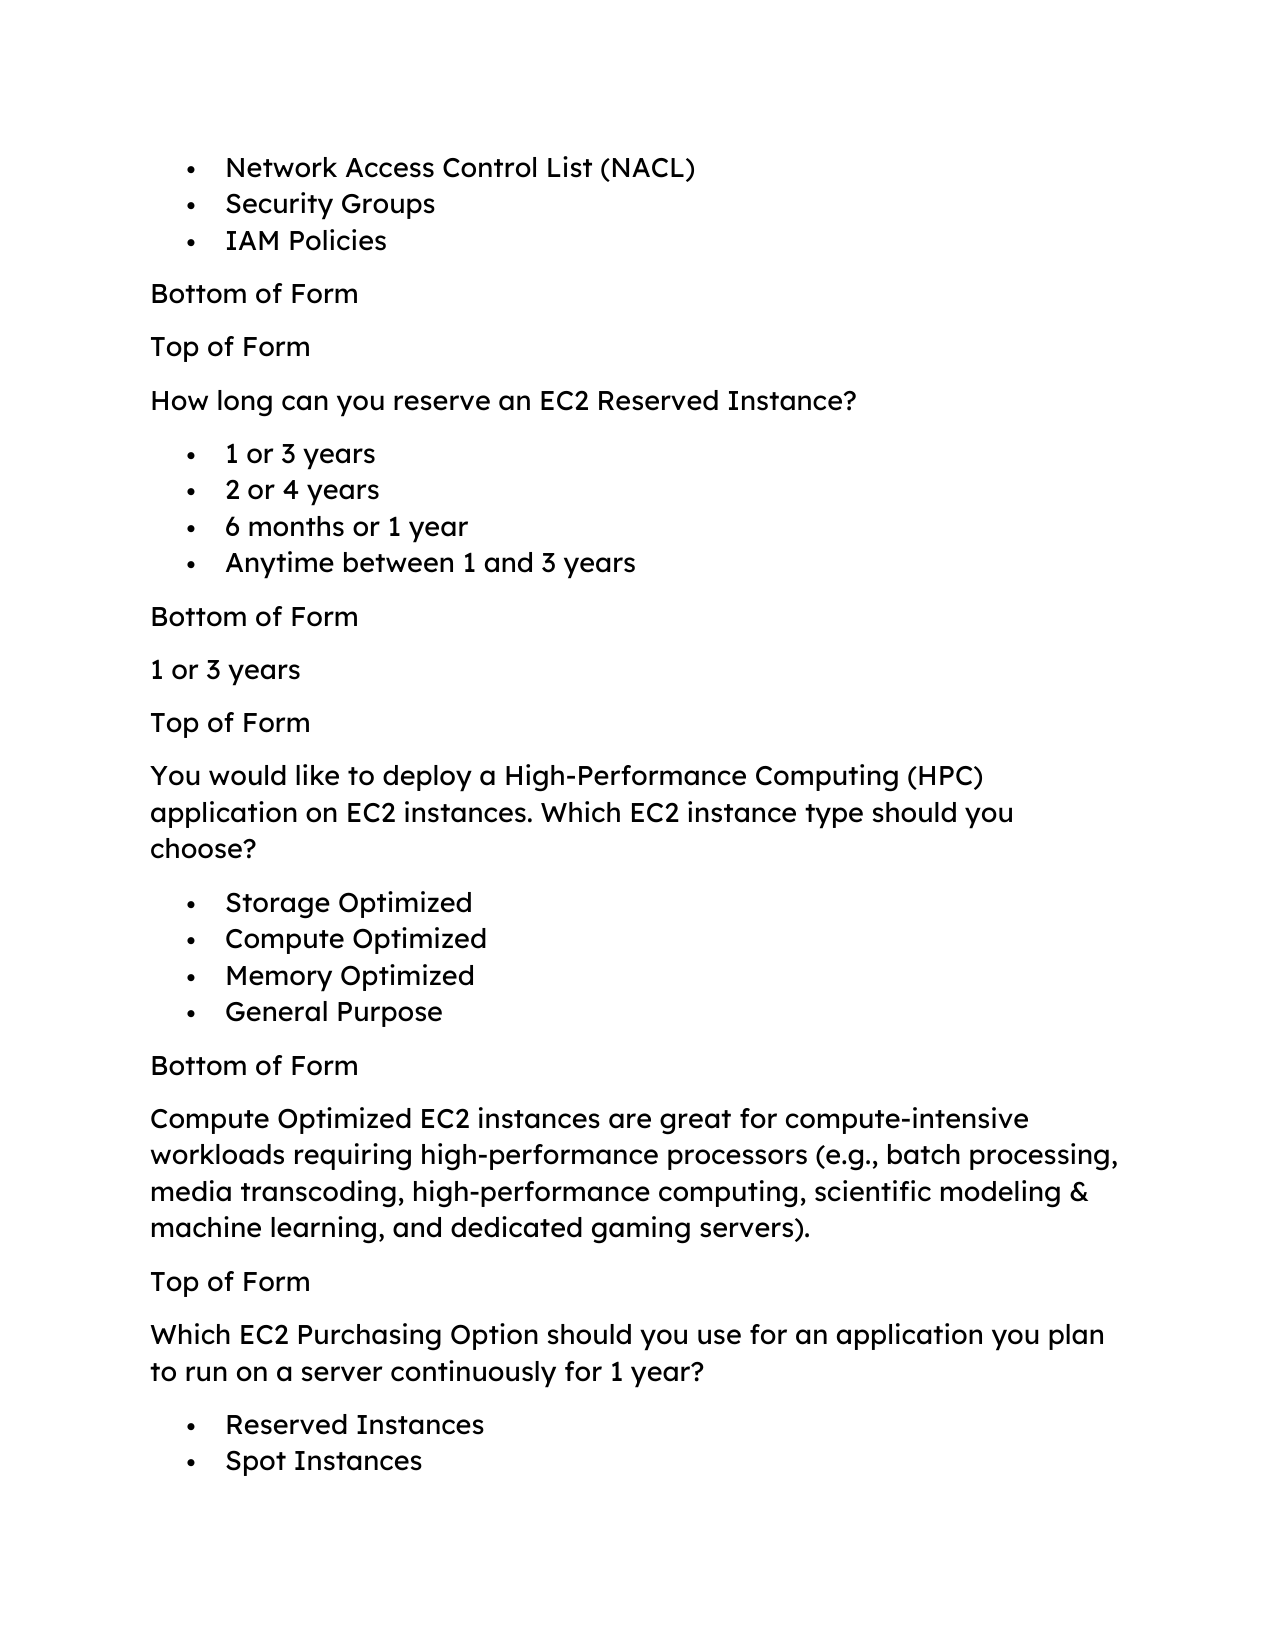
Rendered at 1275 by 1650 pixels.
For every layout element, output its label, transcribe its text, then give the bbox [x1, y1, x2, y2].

list Storage Optimized [187, 885, 1125, 919]
list Compute Optimized [187, 922, 1125, 955]
list 2 or 4 years [187, 473, 1125, 506]
list Anytime between 1 and 3 years [187, 546, 1125, 579]
text Which EC2 Purchasing Option should you use for an application you plan to run on a server continuously for 1 year? [150, 1317, 1125, 1388]
list IAM Policies [187, 223, 1125, 257]
text You would like to deploy a High-Performance Computing (HPC) application on EC2 instances. Which EC2 instance type should you choose? [150, 759, 1125, 866]
text How long can you reserve an EC2 Reserved Instance? [150, 383, 1125, 417]
list 1 or 3 years [187, 436, 1125, 470]
list Reserved Instances [187, 1407, 1125, 1441]
list General Purpose [187, 995, 1125, 1028]
list Network Access Control List (NACL) [187, 150, 1125, 184]
text Bottom of Form [150, 599, 1125, 633]
text Bottom of Form [150, 276, 1125, 310]
list Spot Instances [187, 1444, 1125, 1477]
text Top of Form [150, 1264, 1125, 1298]
text Top of Form [150, 329, 1125, 363]
list 6 months or 1 year [187, 509, 1125, 543]
text 1 or 3 years [150, 652, 1125, 686]
list Memory Optimized [187, 958, 1125, 992]
text Bottom of Form [150, 1048, 1125, 1082]
text Top of Form [150, 705, 1125, 739]
list Security Groups [187, 187, 1125, 220]
text Compute Optimized EC2 instances are great for compute-intensive workloads requiring high-performance processors (e.g., batch processing, media transcoding, high-performance computing, scientific modeling & machine learning, and dedicated gaming servers). [150, 1101, 1125, 1245]
